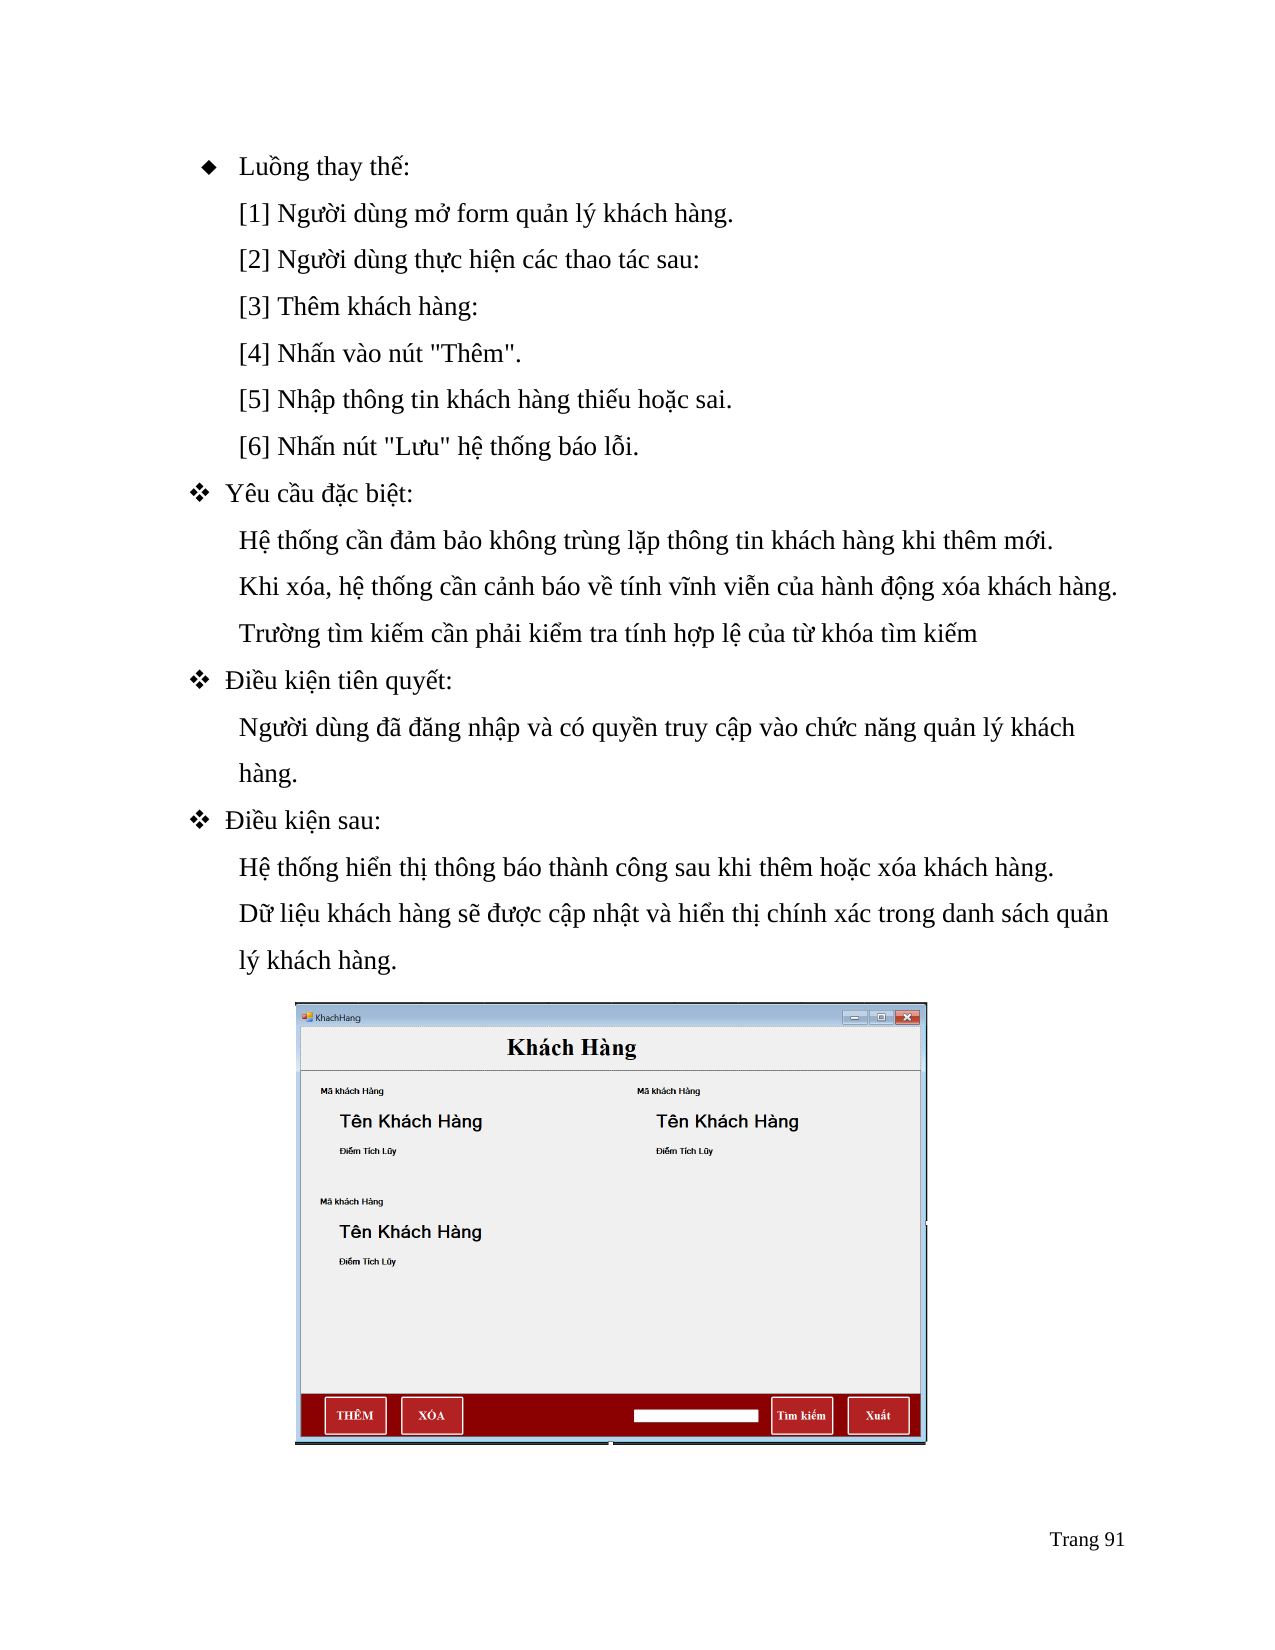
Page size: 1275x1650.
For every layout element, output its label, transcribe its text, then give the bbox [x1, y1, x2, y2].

list Yêu cầu đặc biệt: [187, 477, 1125, 508]
text Dữ liệu khách hàng sẽ được cập nhật và hiển thị chính xác trong danh sách quản lý khách hàng. [239, 897, 1125, 975]
picture [295, 1002, 928, 1445]
text Hệ thống cần đảm bảo không trùng lặp thông tin khách hàng khi thêm mới. [239, 524, 1125, 555]
text Hệ thống hiển thị thông báo thành công sau khi thêm hoặc xóa khách hàng. [239, 851, 1125, 882]
text [3] Thêm khách hàng: [239, 290, 1125, 321]
text [1] Người dùng mở form quản lý khách hàng. [239, 197, 1125, 228]
list Điều kiện tiên quyết: [187, 664, 1125, 695]
text [6] Nhấn nút "Lưu" hệ thống báo lỗi. [239, 430, 1125, 461]
list Điều kiện sau: [187, 804, 1125, 835]
list Luồng thay thế: [201, 150, 1125, 181]
text Người dùng đã đăng nhập và có quyền truy cập vào chức năng quản lý khách hàng. [239, 711, 1125, 788]
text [239, 243, 1125, 275]
text [5] Nhập thông tin khách hàng thiếu hoặc sai. [239, 383, 1125, 415]
text [4] Nhấn vào nút "Thêm". [239, 337, 1125, 368]
text Khi xóa, hệ thống cần cảnh báo về tính vĩnh viễn của hành động xóa khách hàng. [239, 570, 1125, 602]
text Trường tìm kiếm cần phải kiểm tra tính hợp lệ của từ khóa tìm kiếm [239, 617, 1125, 648]
